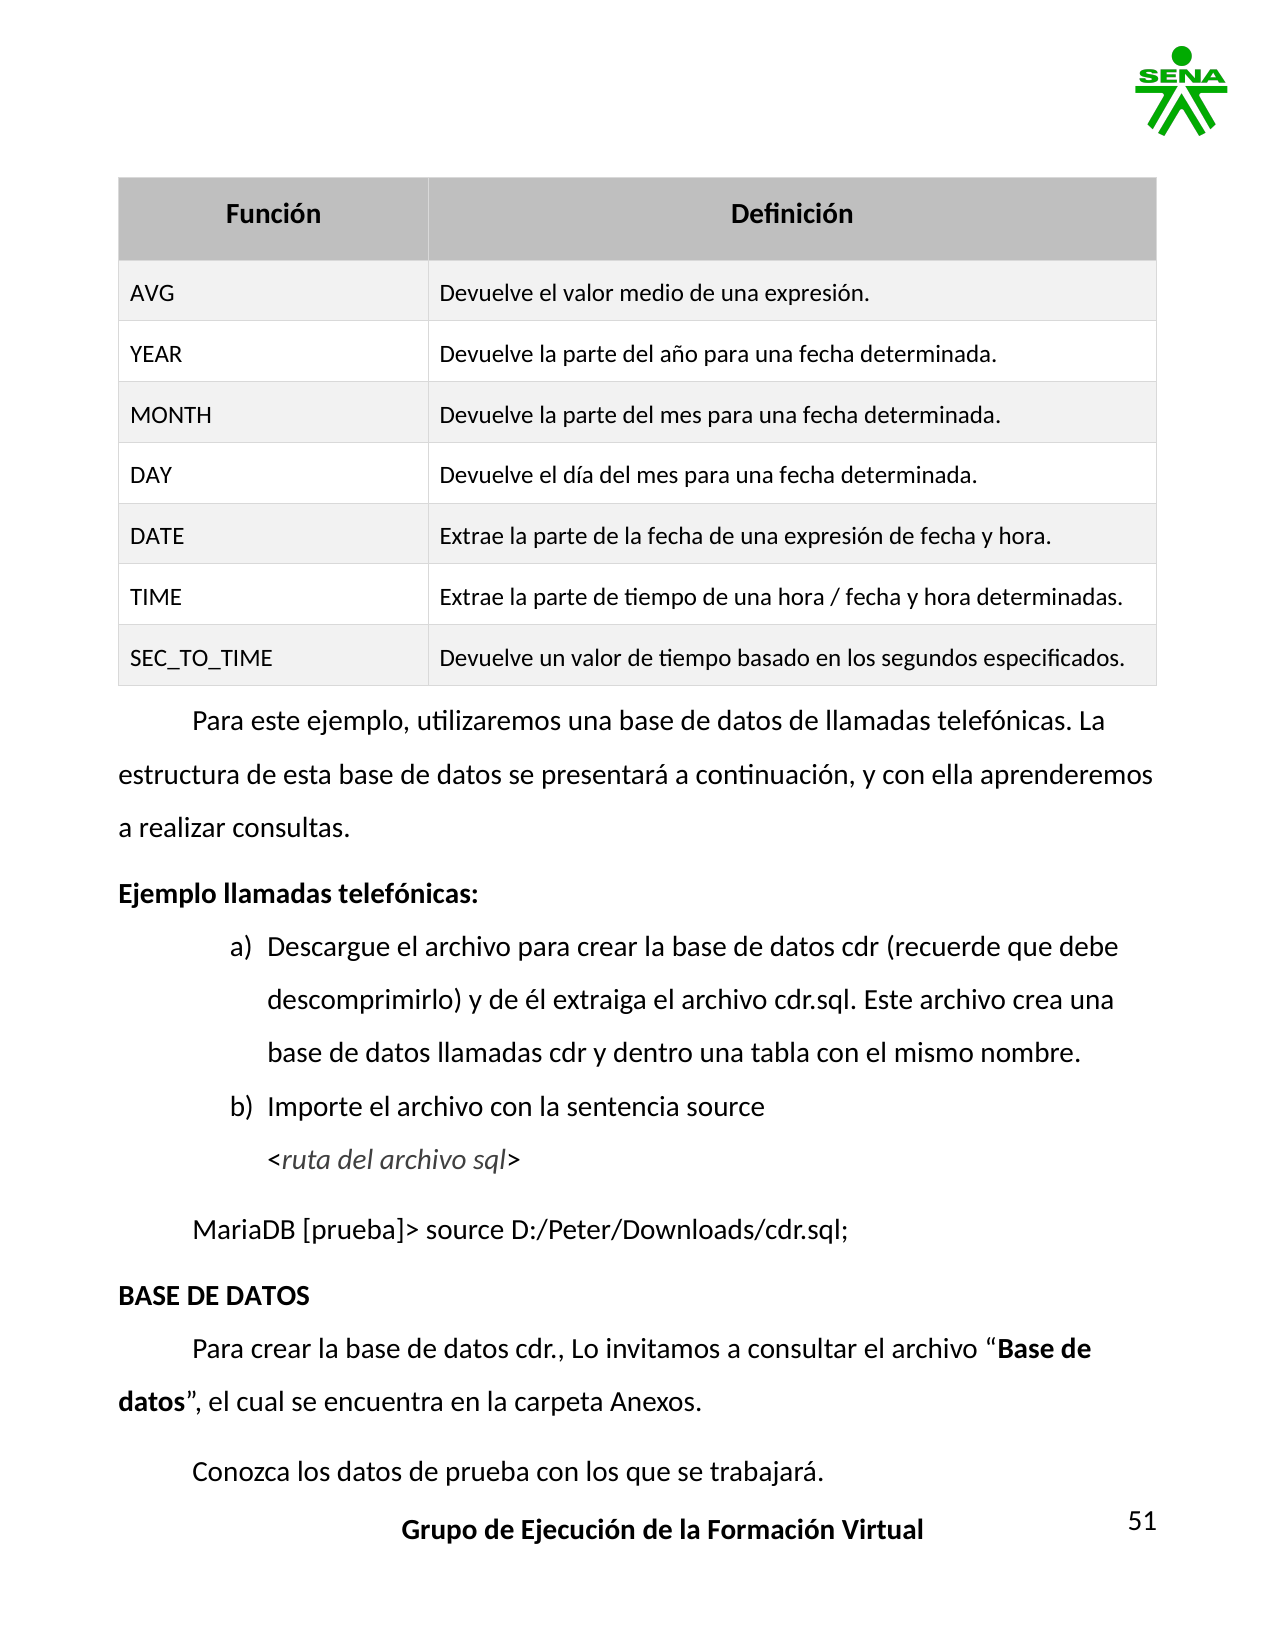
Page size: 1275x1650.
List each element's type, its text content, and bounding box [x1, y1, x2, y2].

table_cell Extrae la parte de tiempo de una hora / fecha y hora determinadas. [429, 564, 1156, 624]
table_cell Extrae la parte de la fecha de una expresión de fecha y hora. [429, 504, 1156, 563]
list Importe el archivo con la sentencia source [229, 1088, 1157, 1123]
picture [1135, 46, 1228, 136]
table_cell Devuelve el valor medio de una expresión. [429, 261, 1156, 320]
text Para este ejemplo, utilizaremos una base de datos de llamadas telefónicas. La estructura de esta base de datos se presentará a continuación, y con ella aprenderemos a realizar consultas. [118, 702, 1157, 845]
subtitle Ejemplo llamadas telefónicas: [118, 875, 1157, 911]
table_header Definición [429, 178, 1156, 260]
table_cell DATE [119, 504, 428, 563]
table_cell DAY [119, 443, 428, 503]
list Descargue el archivo para crear la base de datos cdr (recuerde que debe descomprimirlo) y de él extraiga el archivo cdr.sql. Este archivo crea una base de datos llamadas cdr y dentro una tabla con el mismo nombre. [229, 928, 1157, 1070]
subtitle BASE DE DATOS [118, 1277, 1157, 1313]
table_cell Devuelve la parte del año para una fecha determinada. [429, 321, 1156, 381]
table_cell Devuelve el día del mes para una fecha determinada. [429, 443, 1156, 503]
text Para crear la base de datos cdr., Lo invitamos a consultar el archivo “Base de datos”, el cual se encuentra en la carpeta Anexos. [118, 1330, 1157, 1419]
table_cell MONTH [119, 382, 428, 442]
text MariaDB [prueba]> source D:/Peter/Downloads/cdr.sql; [118, 1211, 1157, 1247]
table_cell AVG [119, 261, 428, 320]
table_cell Devuelve un valor de tiempo basado en los segundos especificados. [429, 625, 1156, 685]
table_cell Devuelve la parte del mes para una fecha determinada. [429, 382, 1156, 442]
table_cell YEAR [119, 321, 428, 381]
text Conozca los datos de prueba con los que se trabajará. [118, 1453, 1157, 1489]
table_cell SEC_TO_TIME [119, 625, 428, 685]
table_cell TIME [119, 564, 428, 624]
list <ruta del archivo sql> [267, 1141, 1157, 1177]
table_header Función [119, 178, 428, 260]
